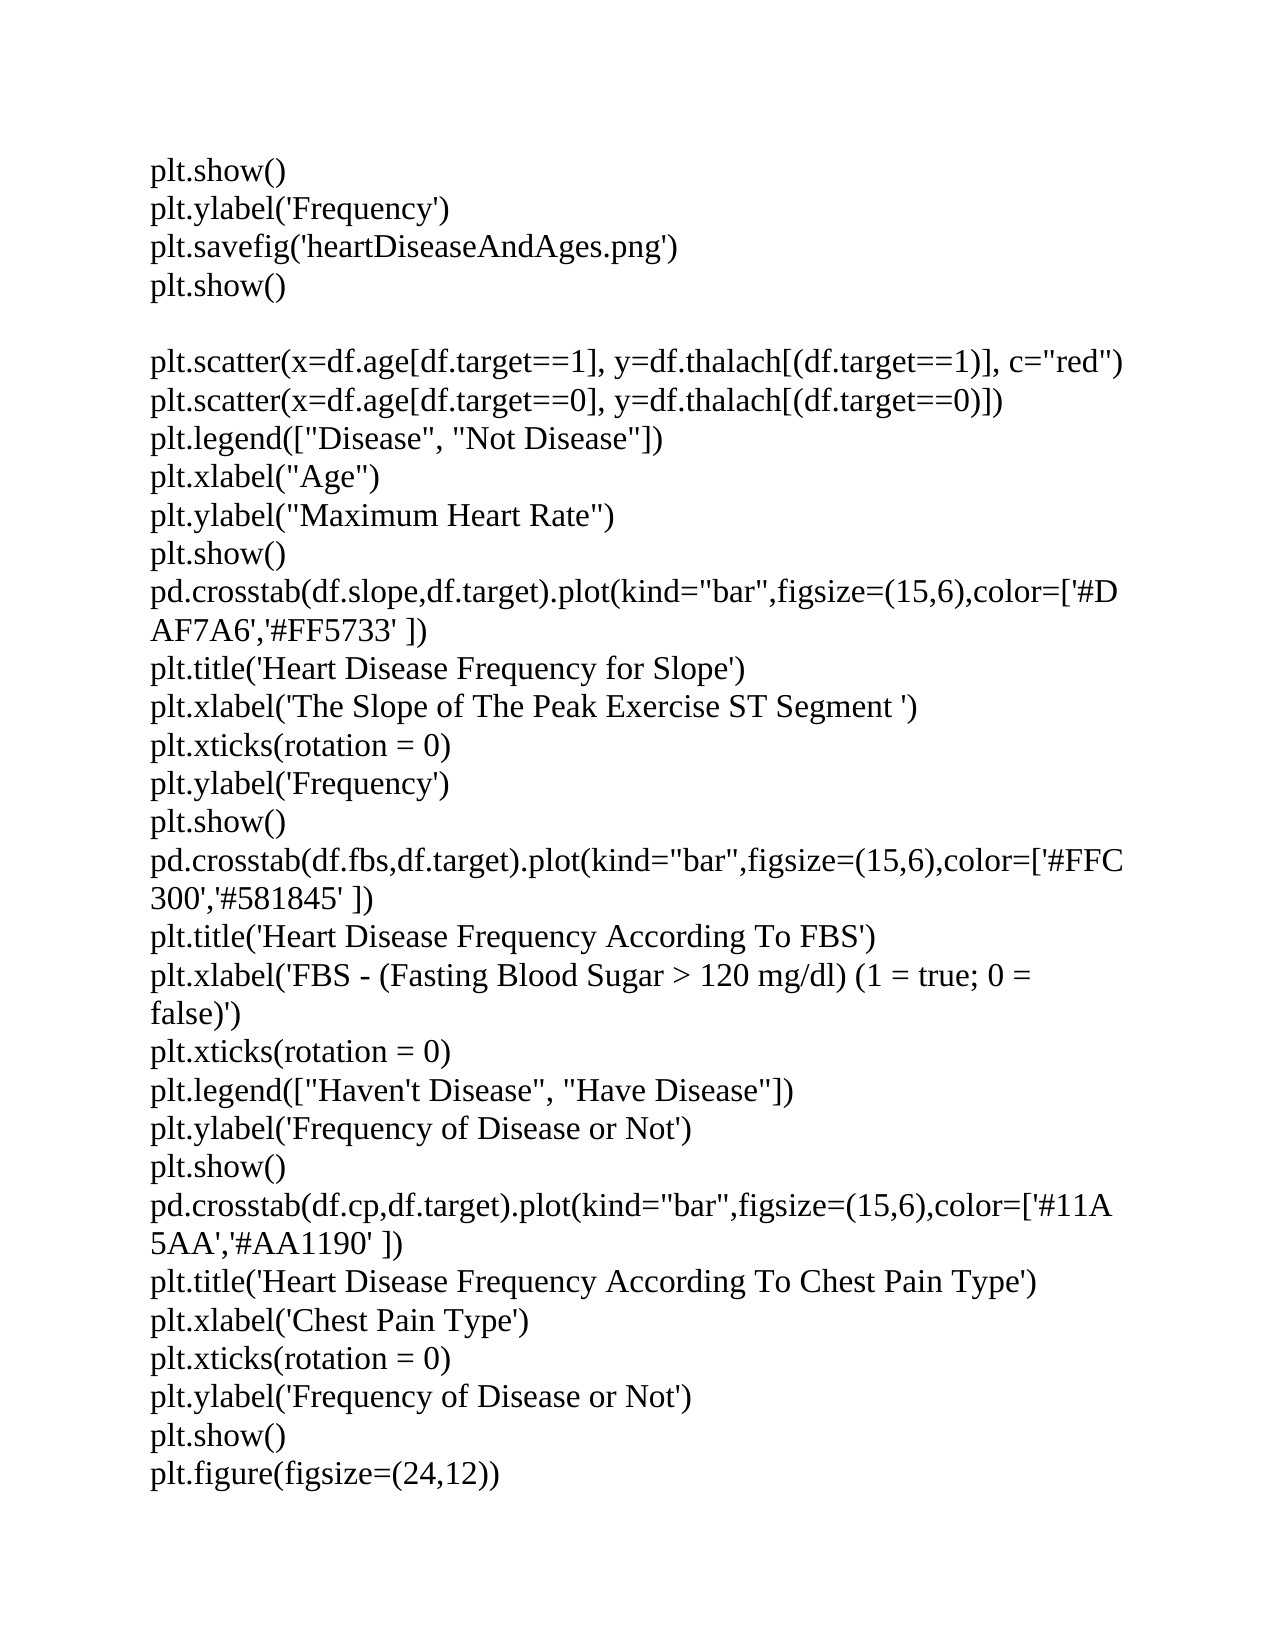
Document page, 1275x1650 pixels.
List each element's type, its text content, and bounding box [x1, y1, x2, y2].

text plt.scatter(x=df.age[df.target==1], y=df.thalach[(df.target==1)], c="red") [150, 342, 1125, 380]
text plt.show() [150, 265, 1125, 303]
text plt.xticks(rotation = 0) [150, 1032, 1125, 1070]
text plt.show() [150, 1147, 1125, 1185]
text pd.crosstab(df.fbs,df.target).plot(kind="bar",figsize=(15,6),color=['#FFC300','#581845' ]) [150, 840, 1125, 917]
text plt.show() [150, 1415, 1125, 1453]
text plt.show() [150, 533, 1125, 572]
text plt.scatter(x=df.age[df.target==0], y=df.thalach[(df.target==0)]) [150, 380, 1125, 418]
text pd.crosstab(df.slope,df.target).plot(kind="bar",figsize=(15,6),color=['#DAF7A6','#FF5733' ]) [150, 572, 1125, 648]
text plt.show() [150, 802, 1125, 840]
text plt.ylabel('Frequency of Disease or Not') [150, 1108, 1125, 1147]
text plt.legend(["Haven't Disease", "Have Disease"]) [150, 1070, 1125, 1108]
text plt.xlabel("Age") [150, 457, 1125, 495]
text plt.ylabel('Frequency') [150, 763, 1125, 802]
text plt.ylabel("Maximum Heart Rate") [150, 495, 1125, 533]
text plt.ylabel('Frequency of Disease or Not') [150, 1377, 1125, 1415]
text plt.xticks(rotation = 0) [150, 1338, 1125, 1377]
text plt.show() [150, 150, 1125, 188]
text plt.title('Heart Disease Frequency for Slope') [150, 648, 1125, 687]
text plt.title('Heart Disease Frequency According To Chest Pain Type') [150, 1262, 1125, 1300]
text plt.figure(figsize=(24,12)) [150, 1453, 1125, 1492]
text plt.title('Heart Disease Frequency According To FBS') [150, 917, 1125, 955]
text pd.crosstab(df.cp,df.target).plot(kind="bar",figsize=(15,6),color=['#11A5AA','#AA1190' ]) [150, 1185, 1125, 1262]
text plt.legend(["Disease", "Not Disease"]) [150, 418, 1125, 457]
text plt.ylabel('Frequency') [150, 188, 1125, 227]
text plt.xlabel('The Slope of The Peak Exercise ST Segment ') [150, 687, 1125, 725]
text plt.savefig('heartDiseaseAndAges.png') [150, 227, 1125, 265]
text plt.xticks(rotation = 0) [150, 725, 1125, 763]
text plt.xlabel('Chest Pain Type') [150, 1300, 1125, 1338]
text plt.xlabel('FBS - (Fasting Blood Sugar > 120 mg/dl) (1 = true; 0 = false)') [150, 955, 1125, 1032]
